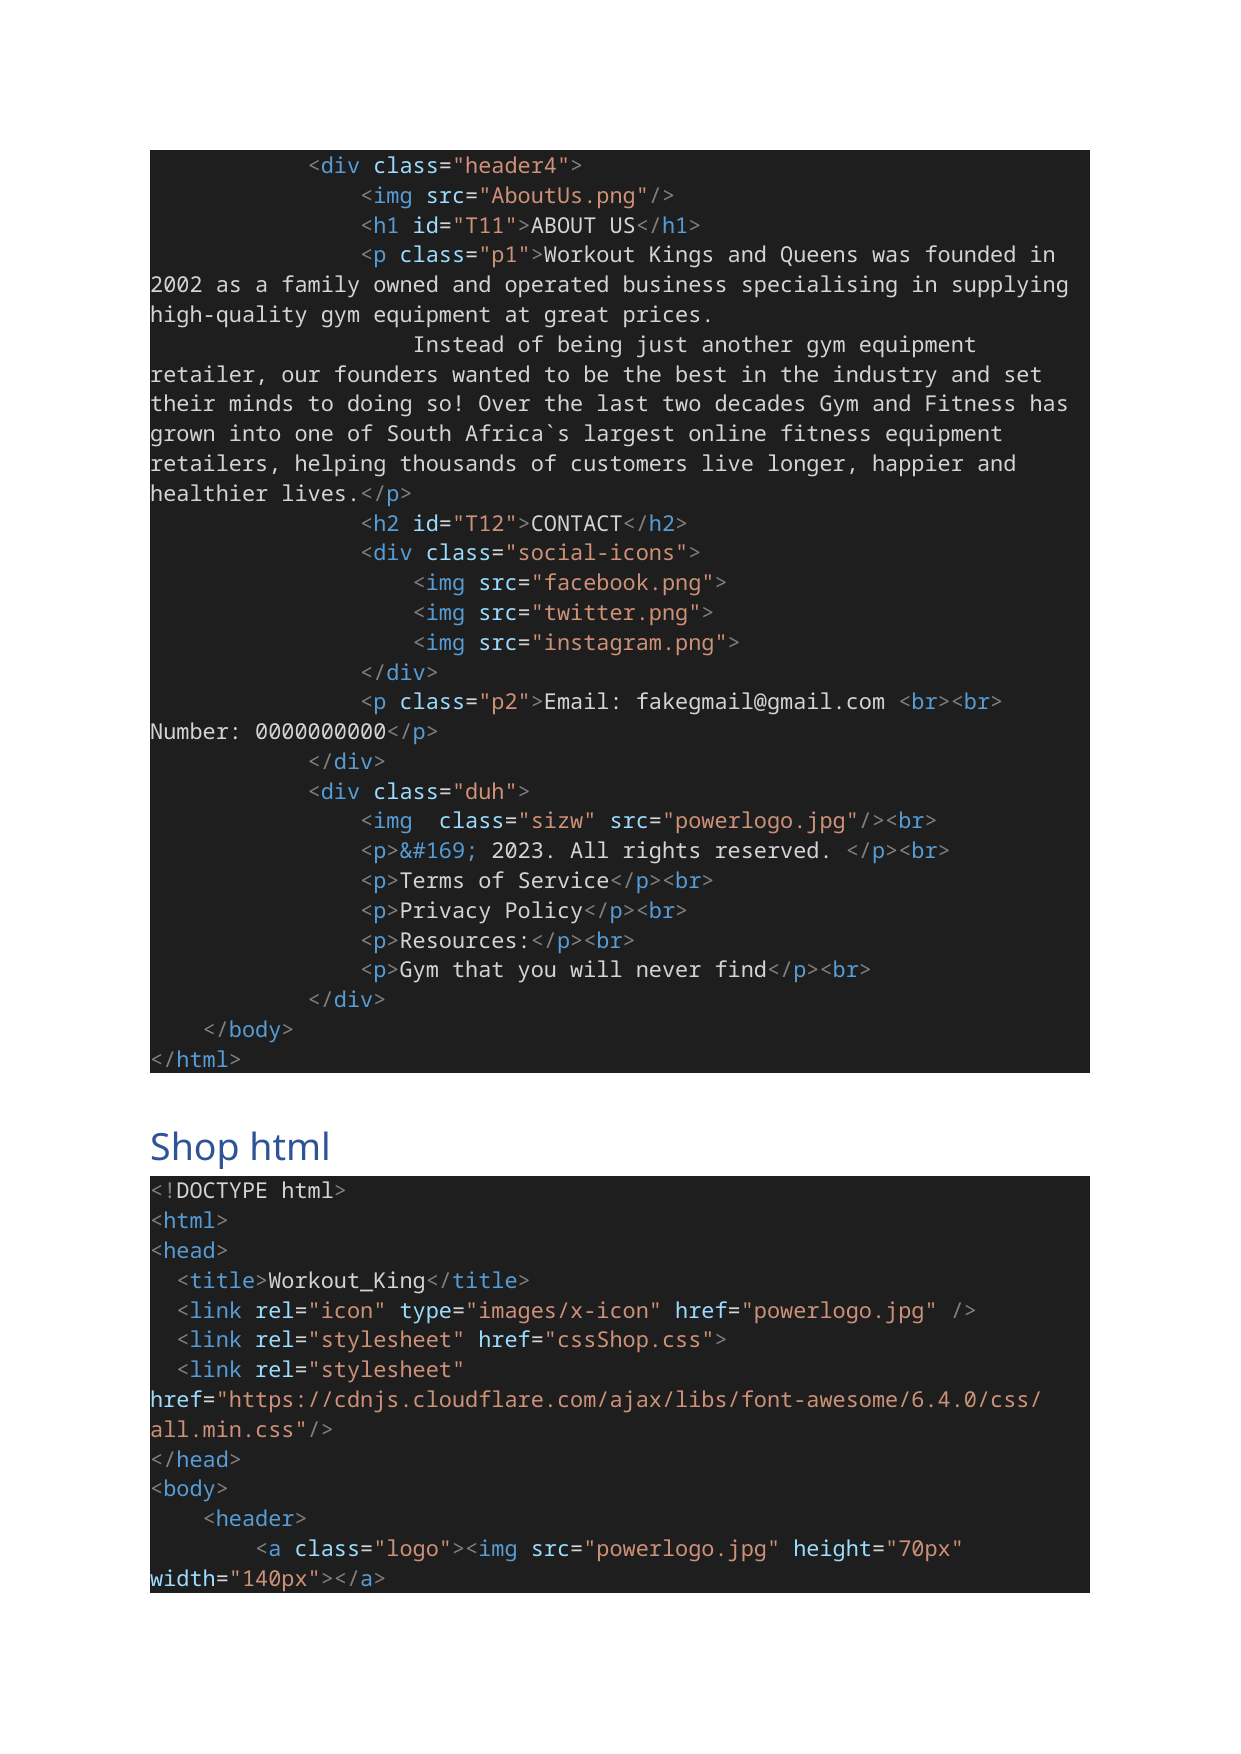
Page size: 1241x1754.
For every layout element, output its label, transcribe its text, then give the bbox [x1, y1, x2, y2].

text <img src="AboutUs.png"/> [150, 180, 1090, 209]
text <p>Privacy Policy</p><br> [150, 895, 1090, 924]
text <link rel="stylesheet" href="https://cdnjs.cloudflare.com/ajax/libs/font-awesome/6.4.0/css/all.min.css"/> [150, 1354, 1090, 1444]
text <h1 id="T11">ABOUT US</h1> [150, 209, 1090, 239]
text <html> [150, 1205, 1090, 1235]
text <p>&#169; 2023. All rights reserved. </p><br> [150, 835, 1090, 865]
text </body> [150, 1014, 1090, 1044]
text <img src="instagram.png"> [150, 627, 1090, 656]
text <img class="sizw" src="powerlogo.jpg"/><br> [150, 805, 1090, 835]
text </div> [150, 984, 1090, 1014]
text </head> [150, 1444, 1090, 1473]
text <title>Workout_King</title> [150, 1265, 1090, 1295]
text </div> [150, 746, 1090, 776]
text <!DOCTYPE html> [150, 1176, 1090, 1205]
text <p>Gym that you will never find</p><br> [150, 954, 1090, 984]
text <a class="logo"><img src="powerlogo.jpg" height="70px" width="140px"></a> [150, 1533, 1090, 1593]
text <p>Terms of Service</p><br> [150, 865, 1090, 895]
text <link rel="stylesheet" href="cssShop.css"> [150, 1324, 1090, 1354]
text <img src="facebook.png"> [150, 567, 1090, 597]
text <p class="p2">Email: fakegmail@gmail.com <br><br> Number: 0000000000</p> [150, 686, 1090, 746]
text <body> [150, 1473, 1090, 1503]
text Instead of being just another gym equipment retailer, our founders wanted to be the best in the industry and set their minds to doing so! Over the last two decades Gym and Fitness has grown into one of South Africa`s largest online fitness equipment retailers, helping thousands of customers live longer, happier and healthier lives.</p> [150, 329, 1090, 507]
text <h2 id="T12">CONTACT</h2> [150, 507, 1090, 537]
text <p>Resources:</p><br> [150, 924, 1090, 954]
text <p class="p1">Workout Kings and Queens was founded in 2002 as a family owned and operated business specialising in supplying high-quality gym equipment at great prices. [150, 239, 1090, 329]
subtitle Shop html [150, 1120, 1090, 1171]
text <link rel="icon" type="images/x-icon" href="powerlogo.jpg" /> [150, 1295, 1090, 1324]
text </html> [150, 1044, 1090, 1073]
text <div class="social-icons"> [150, 537, 1090, 567]
text <img src="twitter.png"> [150, 597, 1090, 627]
text </div> [150, 656, 1090, 686]
text <div class="duh"> [150, 776, 1090, 805]
text <head> [150, 1235, 1090, 1265]
text <header> [150, 1503, 1090, 1533]
text <div class="header4"> [150, 150, 1090, 180]
